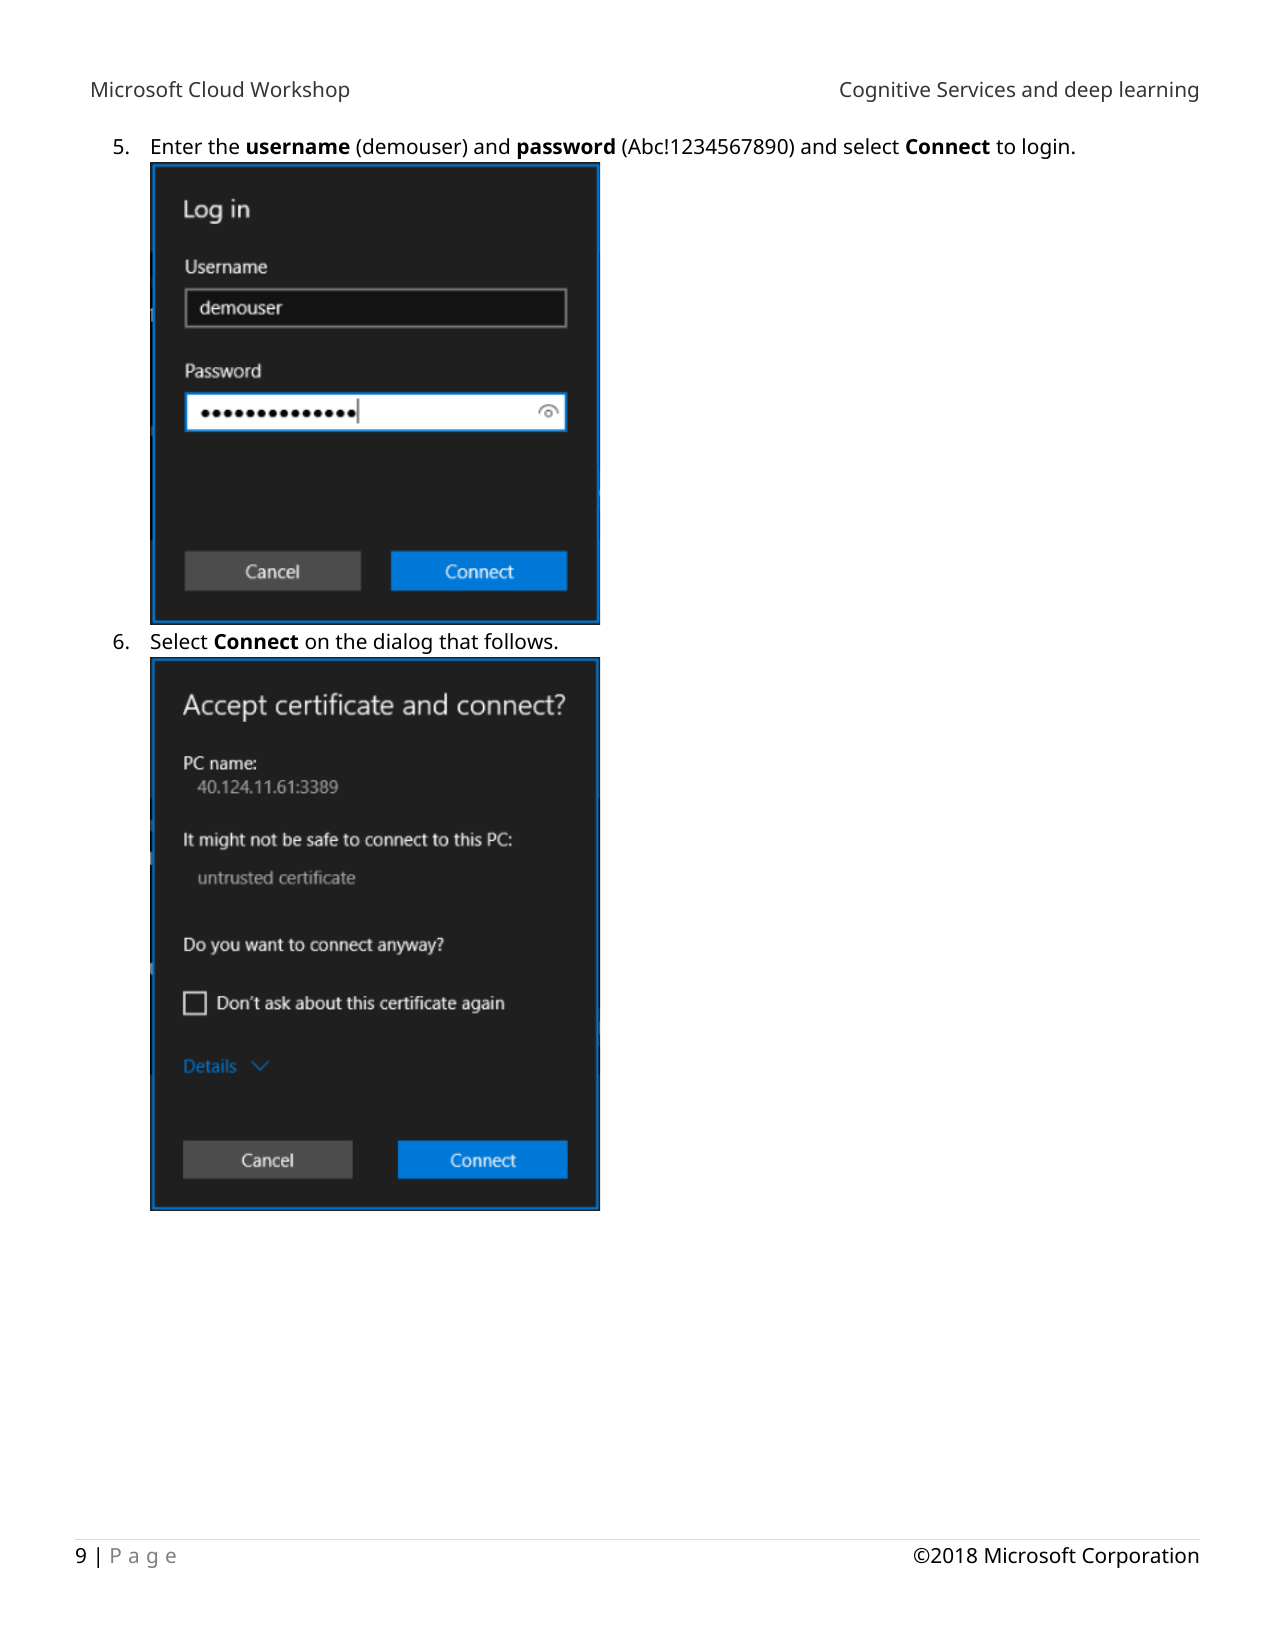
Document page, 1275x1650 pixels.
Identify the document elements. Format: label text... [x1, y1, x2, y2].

picture [150, 162, 600, 625]
picture [150, 657, 600, 1211]
